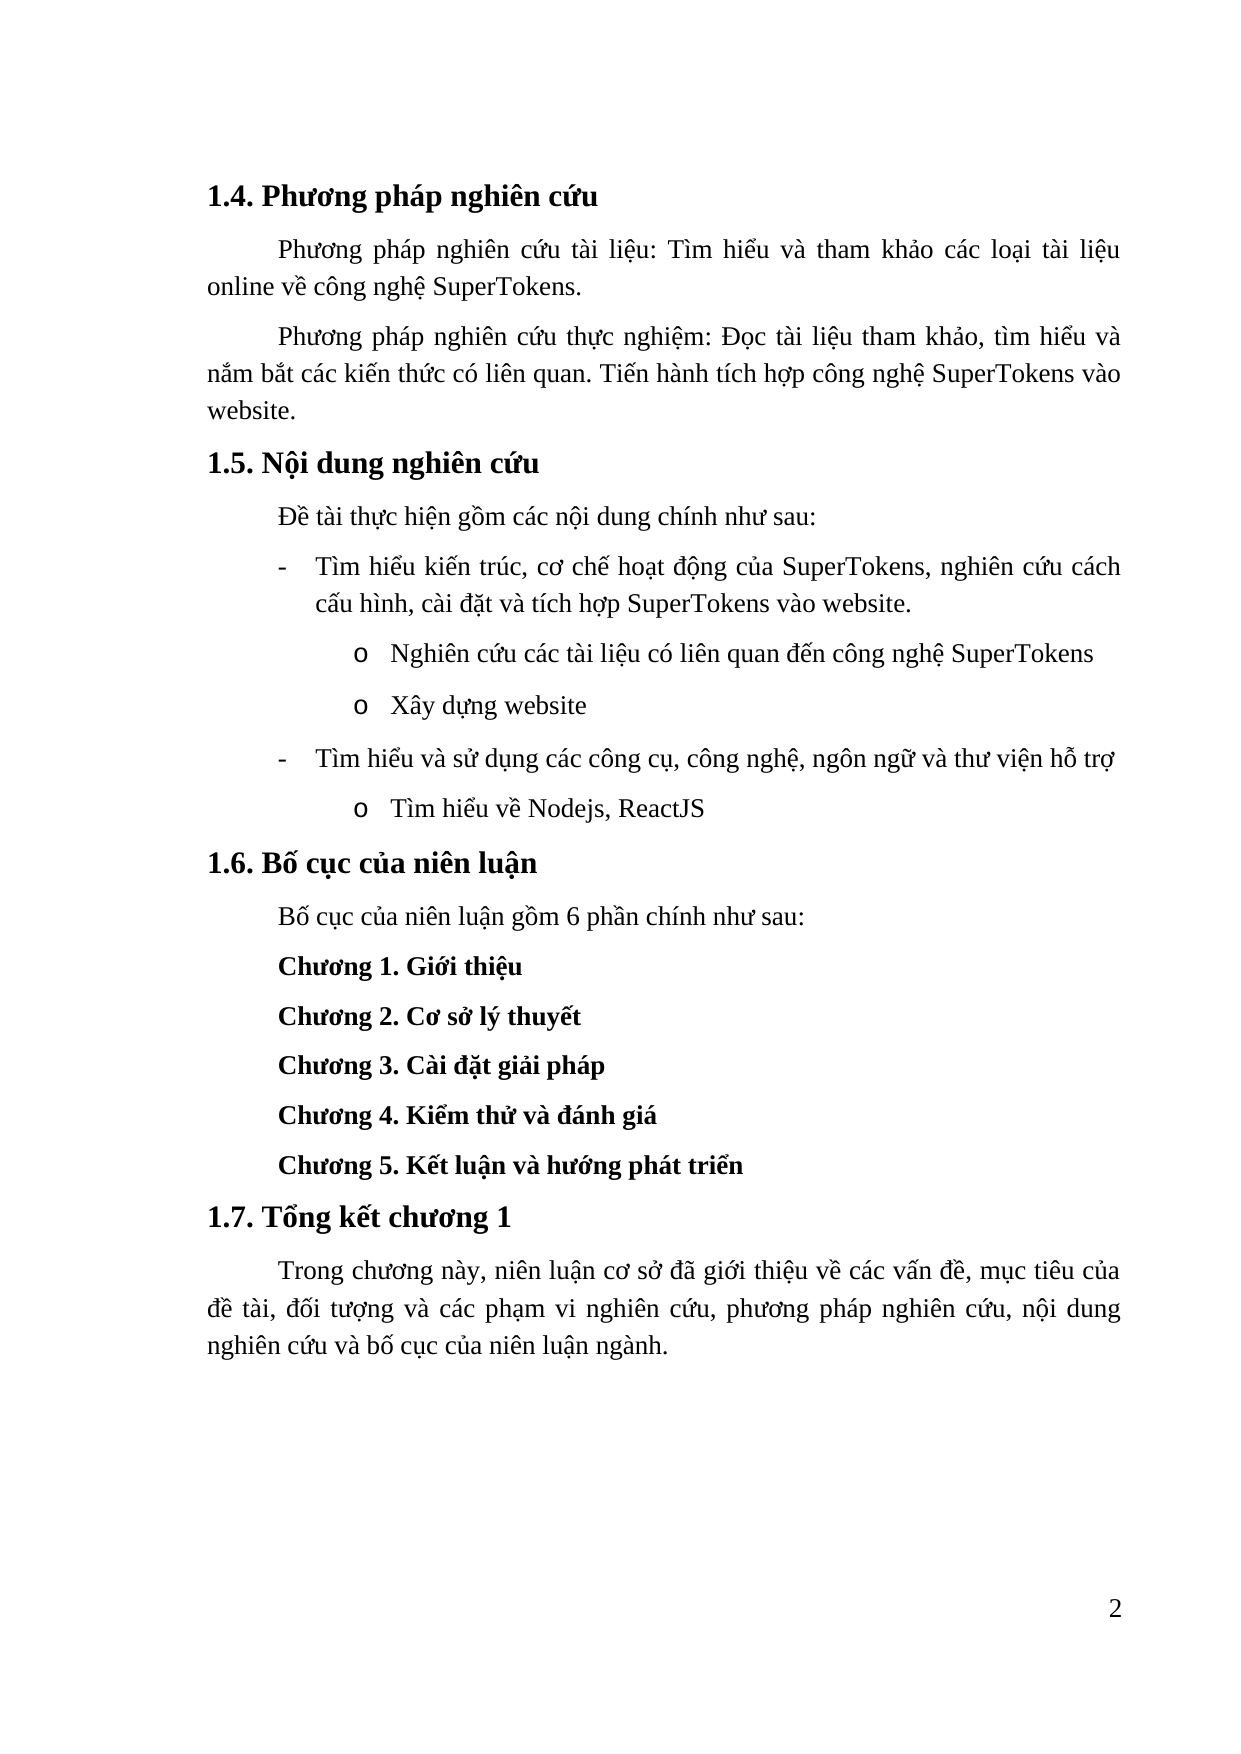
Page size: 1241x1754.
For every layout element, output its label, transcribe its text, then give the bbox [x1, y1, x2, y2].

text Trong chương này, niên luận cơ sở đã giới thiệu về các vấn đề, mục tiêu của đề tài, đối tượng và các phạm vi nghiên cứu, phương pháp nghiên cứu, nội dung nghiên cứu và bố cục của niên luận ngành. [207, 1254, 1122, 1360]
list Xây dựng website [353, 689, 1122, 723]
list Nghiên cứu các tài liệu có liên quan đến công nghệ SuperTokens [353, 637, 1122, 670]
subtitle 1.6. Bố cục của niên luận [207, 844, 1122, 880]
subtitle 1.7. Tổng kết chương 1 [207, 1199, 1122, 1235]
list Tìm hiểu kiến trúc, cơ chế hoạt động của SuperTokens, nghiên cứu cách cấu hình, cài đặt và tích hợp SuperTokens vào website. [278, 550, 1122, 618]
text Chương 5. Kết luận và hướng phát triển [207, 1149, 1122, 1180]
subtitle 1.5. Nội dung nghiên cứu [207, 444, 1122, 480]
text Phương pháp nghiên cứu tài liệu: Tìm hiểu và tham khảo các loại tài liệu online về công nghệ SuperTokens. [207, 233, 1122, 301]
text Chương 2. Cơ sở lý thuyết [207, 999, 1122, 1031]
subtitle 1.4. Phương pháp nghiên cứu [207, 177, 1122, 213]
text Phương pháp nghiên cứu thực nghiệm: Đọc tài liệu tham khảo, tìm hiểu và nắm bắt các kiến thức có liên quan. Tiến hành tích hợp công nghệ SuperTokens vào website. [207, 320, 1122, 426]
list Tìm hiểu về Nodejs, ReactJS [353, 792, 1122, 825]
text Chương 1. Giới thiệu [207, 950, 1122, 981]
list Tìm hiểu và sử dụng các công cụ, công nghệ, ngôn ngữ và thư viện hỗ trợ [278, 742, 1122, 773]
text Chương 4. Kiểm thử và đánh giá [207, 1099, 1122, 1130]
text Đề tài thực hiện gồm các nội dung chính như sau: [207, 500, 1122, 531]
text Bố cục của niên luận gồm 6 phần chính như sau: [207, 900, 1122, 931]
text Chương 3. Cài đặt giải pháp [207, 1049, 1122, 1081]
